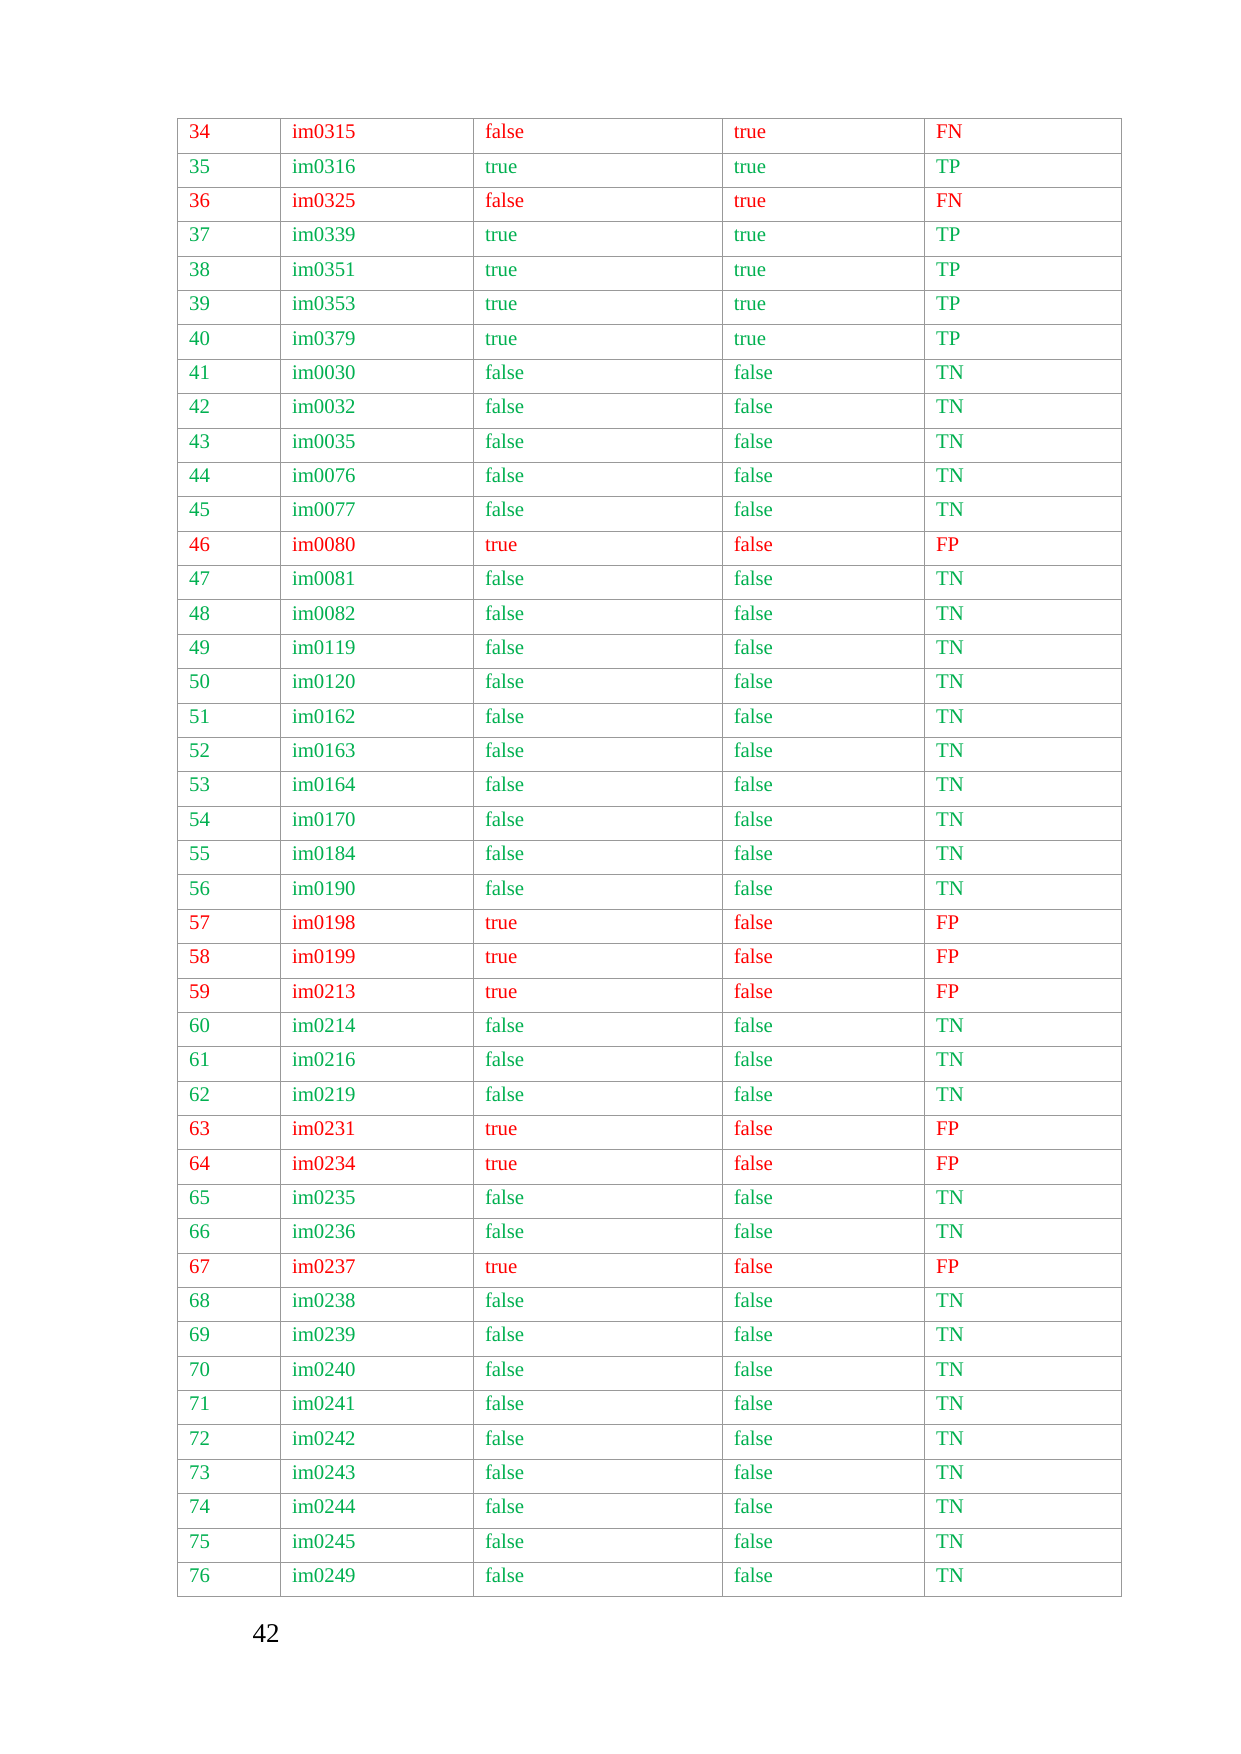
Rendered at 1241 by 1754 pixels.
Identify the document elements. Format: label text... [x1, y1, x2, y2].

table_cell false [474, 600, 722, 634]
table_cell FP [925, 532, 1121, 565]
table_cell true [723, 154, 924, 187]
table_cell 57 [178, 910, 280, 943]
table_cell 55 [178, 841, 280, 874]
table_cell false [474, 841, 722, 874]
table_cell 39 [178, 291, 280, 324]
table_cell TN [925, 1391, 1121, 1424]
table_cell false [723, 1288, 924, 1321]
table_cell im0243 [281, 1460, 473, 1493]
table_cell 43 [178, 429, 280, 462]
table_cell true [474, 325, 722, 359]
table_cell FP [925, 910, 1121, 943]
table_cell TN [925, 360, 1121, 393]
table_cell im0120 [281, 669, 473, 702]
table_cell TP [925, 291, 1121, 324]
table_cell true [474, 257, 722, 290]
table_cell TN [925, 566, 1121, 599]
table_cell TN [925, 1563, 1121, 1596]
table_cell false [723, 979, 924, 1012]
table_cell true [474, 979, 722, 1012]
table_cell false [474, 1322, 722, 1356]
table_cell im0235 [281, 1185, 473, 1218]
table_cell false [723, 1357, 924, 1390]
table_cell FP [925, 979, 1121, 1012]
table_cell false [723, 1185, 924, 1218]
table_cell TN [925, 1219, 1121, 1252]
table_cell im0241 [281, 1391, 473, 1424]
table_cell false [474, 1219, 722, 1252]
table_cell false [474, 429, 722, 462]
table_cell 41 [178, 360, 280, 393]
table_cell im0231 [281, 1116, 473, 1149]
table_cell false [474, 566, 722, 599]
table_cell false [474, 463, 722, 496]
table_cell im0236 [281, 1219, 473, 1252]
table_cell im0184 [281, 841, 473, 874]
table_cell im0119 [281, 635, 473, 668]
table_cell 61 [178, 1047, 280, 1081]
table_cell false [474, 704, 722, 737]
table_cell TN [925, 1425, 1121, 1459]
table_cell 73 [178, 1460, 280, 1493]
table_cell false [723, 1254, 924, 1287]
table_cell false [723, 566, 924, 599]
table_cell false [474, 1529, 722, 1562]
table_cell false [474, 1357, 722, 1390]
table_cell false [723, 1460, 924, 1493]
table_cell true [474, 944, 722, 977]
table_cell im0249 [281, 1563, 473, 1596]
table_cell false [474, 188, 722, 221]
table_cell false [723, 704, 924, 737]
table_cell false [723, 497, 924, 531]
table_cell im0164 [281, 772, 473, 806]
table_cell false [723, 532, 924, 565]
table_cell false [723, 1116, 924, 1149]
table_cell TN [925, 1460, 1121, 1493]
table_cell 34 [178, 119, 280, 152]
table_cell im0216 [281, 1047, 473, 1081]
table_cell im0315 [281, 119, 473, 152]
table_cell false [474, 394, 722, 427]
table_cell im0219 [281, 1082, 473, 1115]
table_cell false [723, 1529, 924, 1562]
table_cell false [474, 1288, 722, 1321]
table_cell false [723, 635, 924, 668]
table_cell TN [925, 704, 1121, 737]
table_cell false [474, 1460, 722, 1493]
table_cell false [723, 1047, 924, 1081]
table_cell false [474, 1082, 722, 1115]
table_cell 36 [178, 188, 280, 221]
table_cell im0162 [281, 704, 473, 737]
table_cell 50 [178, 669, 280, 702]
table_cell 40 [178, 325, 280, 359]
table_cell im0234 [281, 1150, 473, 1184]
table_cell im0325 [281, 188, 473, 221]
table_cell 38 [178, 257, 280, 290]
table_cell false [474, 119, 722, 152]
table_cell 69 [178, 1322, 280, 1356]
table_cell 75 [178, 1529, 280, 1562]
table_cell 44 [178, 463, 280, 496]
table_cell TN [925, 1288, 1121, 1321]
table_cell im0238 [281, 1288, 473, 1321]
table_cell false [723, 394, 924, 427]
table_cell 65 [178, 1185, 280, 1218]
table_cell 62 [178, 1082, 280, 1115]
table_cell im0237 [281, 1254, 473, 1287]
table_cell 46 [178, 532, 280, 565]
table_cell false [723, 738, 924, 771]
table_cell 47 [178, 566, 280, 599]
table_cell false [474, 360, 722, 393]
table_cell true [723, 291, 924, 324]
table_cell 42 [178, 394, 280, 427]
table_cell TN [925, 1494, 1121, 1527]
table_cell 45 [178, 497, 280, 531]
table_cell 64 [178, 1150, 280, 1184]
table_cell false [723, 463, 924, 496]
table_cell im0199 [281, 944, 473, 977]
table_cell im0353 [281, 291, 473, 324]
table_cell false [474, 1047, 722, 1081]
table_cell im0351 [281, 257, 473, 290]
table_cell false [474, 1013, 722, 1046]
table_cell false [723, 360, 924, 393]
table_cell im0239 [281, 1322, 473, 1356]
table_cell true [474, 1254, 722, 1287]
table_cell im0190 [281, 875, 473, 909]
table_cell true [474, 222, 722, 256]
table_cell false [474, 1185, 722, 1218]
table_cell false [474, 497, 722, 531]
table_cell false [723, 910, 924, 943]
table_cell TN [925, 669, 1121, 702]
table_cell 63 [178, 1116, 280, 1149]
table_cell false [474, 738, 722, 771]
table_cell false [723, 875, 924, 909]
table_cell TN [925, 394, 1121, 427]
table_cell false [723, 1494, 924, 1527]
table_cell false [474, 1494, 722, 1527]
table_cell true [474, 291, 722, 324]
table_cell 76 [178, 1563, 280, 1596]
table_cell true [723, 257, 924, 290]
table_cell true [474, 1116, 722, 1149]
table_cell FP [925, 944, 1121, 977]
table_cell 37 [178, 222, 280, 256]
table_cell 53 [178, 772, 280, 806]
table_cell TP [925, 154, 1121, 187]
table_cell TP [925, 325, 1121, 359]
table_cell TN [925, 807, 1121, 840]
table_cell TN [925, 1082, 1121, 1115]
table_cell 60 [178, 1013, 280, 1046]
table_cell 58 [178, 944, 280, 977]
table_cell im0198 [281, 910, 473, 943]
table_cell true [474, 910, 722, 943]
table_cell 72 [178, 1425, 280, 1459]
table_cell 52 [178, 738, 280, 771]
table_cell 48 [178, 600, 280, 634]
table_cell TN [925, 1047, 1121, 1081]
table_cell true [723, 119, 924, 152]
table_cell false [474, 635, 722, 668]
table_cell true [474, 1150, 722, 1184]
table_cell false [723, 1563, 924, 1596]
table_cell TN [925, 497, 1121, 531]
table_cell FN [925, 119, 1121, 152]
table_cell false [723, 1219, 924, 1252]
table_cell false [723, 1150, 924, 1184]
table_cell im0080 [281, 532, 473, 565]
table_cell true [723, 222, 924, 256]
table_cell im0032 [281, 394, 473, 427]
table_cell false [474, 1563, 722, 1596]
table_cell false [474, 875, 722, 909]
table_cell 59 [178, 979, 280, 1012]
table_cell FP [925, 1150, 1121, 1184]
table_cell false [723, 807, 924, 840]
table_cell false [474, 807, 722, 840]
table_cell im0163 [281, 738, 473, 771]
table_cell TN [925, 635, 1121, 668]
table_cell im0076 [281, 463, 473, 496]
table_cell 67 [178, 1254, 280, 1287]
table_cell TN [925, 1322, 1121, 1356]
table_cell im0170 [281, 807, 473, 840]
table_cell true [474, 154, 722, 187]
table_cell 56 [178, 875, 280, 909]
table_cell false [723, 1013, 924, 1046]
table_cell 49 [178, 635, 280, 668]
table_cell TN [925, 738, 1121, 771]
table_cell true [723, 188, 924, 221]
table_cell false [723, 669, 924, 702]
table_cell im0245 [281, 1529, 473, 1562]
table_cell TN [925, 772, 1121, 806]
table_cell im0242 [281, 1425, 473, 1459]
table_cell im0240 [281, 1357, 473, 1390]
table_cell 70 [178, 1357, 280, 1390]
table_cell 51 [178, 704, 280, 737]
table_cell false [474, 772, 722, 806]
table_cell TN [925, 1013, 1121, 1046]
table_cell false [723, 841, 924, 874]
table_cell TP [925, 222, 1121, 256]
table_cell TN [925, 875, 1121, 909]
table_cell FN [925, 188, 1121, 221]
table_cell im0035 [281, 429, 473, 462]
table_cell im0379 [281, 325, 473, 359]
table_cell im0213 [281, 979, 473, 1012]
table_cell false [723, 1425, 924, 1459]
table_cell im0244 [281, 1494, 473, 1527]
table_cell im0081 [281, 566, 473, 599]
table_cell 74 [178, 1494, 280, 1527]
table_cell 35 [178, 154, 280, 187]
table_cell false [474, 669, 722, 702]
table_cell TN [925, 841, 1121, 874]
table_cell false [723, 944, 924, 977]
table_cell true [723, 325, 924, 359]
table_cell TN [925, 1357, 1121, 1390]
table_cell false [723, 1391, 924, 1424]
table_cell false [723, 429, 924, 462]
table_cell TN [925, 463, 1121, 496]
table_cell false [723, 772, 924, 806]
table_cell FP [925, 1254, 1121, 1287]
table_cell 54 [178, 807, 280, 840]
table_cell 71 [178, 1391, 280, 1424]
table_cell TP [925, 257, 1121, 290]
table_cell false [723, 1322, 924, 1356]
table_cell im0339 [281, 222, 473, 256]
table_cell im0082 [281, 600, 473, 634]
table_cell im0316 [281, 154, 473, 187]
table_cell im0077 [281, 497, 473, 531]
table_cell TN [925, 1185, 1121, 1218]
table_cell TN [925, 1529, 1121, 1562]
table_cell im0030 [281, 360, 473, 393]
table_cell false [723, 1082, 924, 1115]
table_cell false [723, 600, 924, 634]
table_cell true [474, 532, 722, 565]
table_cell TN [925, 429, 1121, 462]
table_cell false [474, 1391, 722, 1424]
table_cell false [474, 1425, 722, 1459]
table_cell 68 [178, 1288, 280, 1321]
table_cell TN [925, 600, 1121, 634]
table_cell 66 [178, 1219, 280, 1252]
table_cell im0214 [281, 1013, 473, 1046]
table_cell FP [925, 1116, 1121, 1149]
